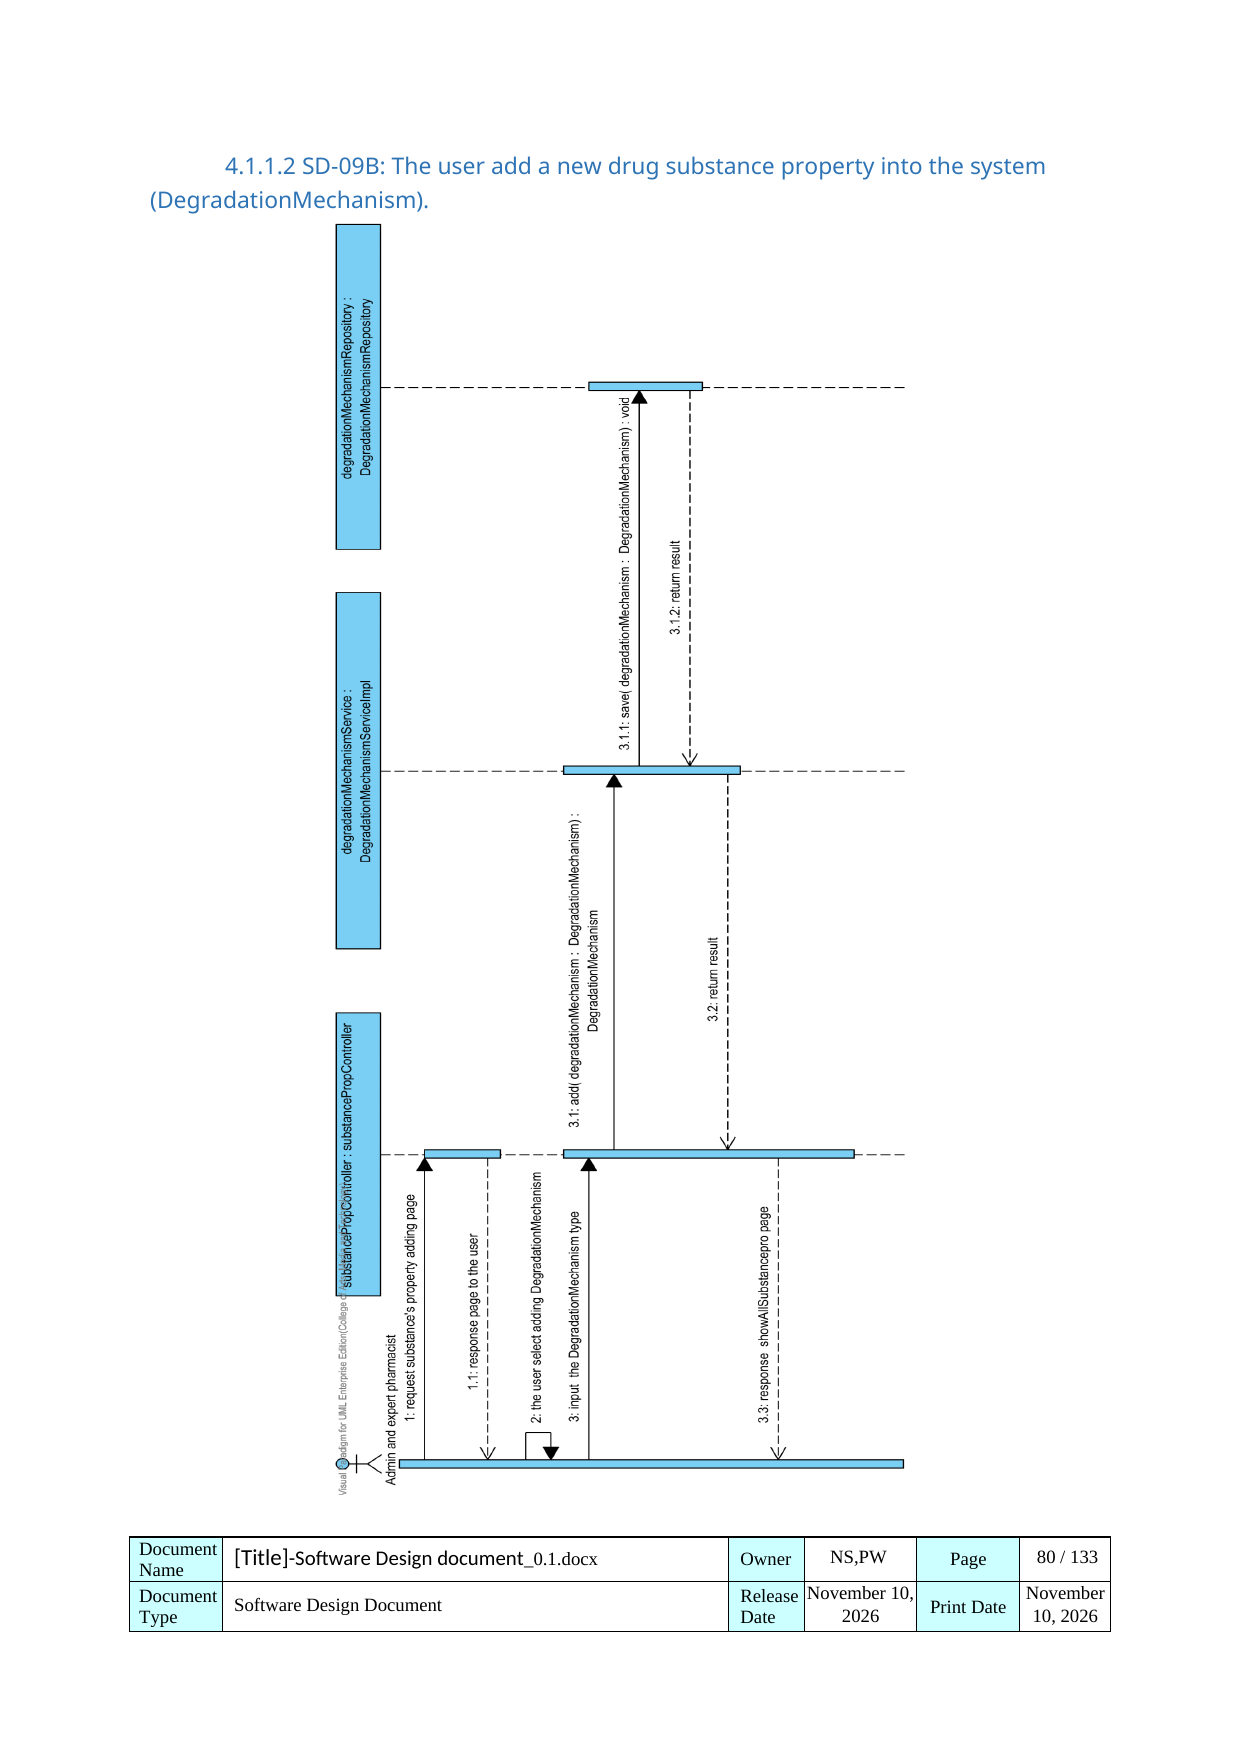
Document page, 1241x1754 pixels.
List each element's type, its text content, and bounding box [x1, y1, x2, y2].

subtitle 4.1.1.2 SD-09B: The user add a new drug substance property into the system (DegradationMechanism). [150, 150, 1090, 215]
picture [334, 221, 909, 1495]
